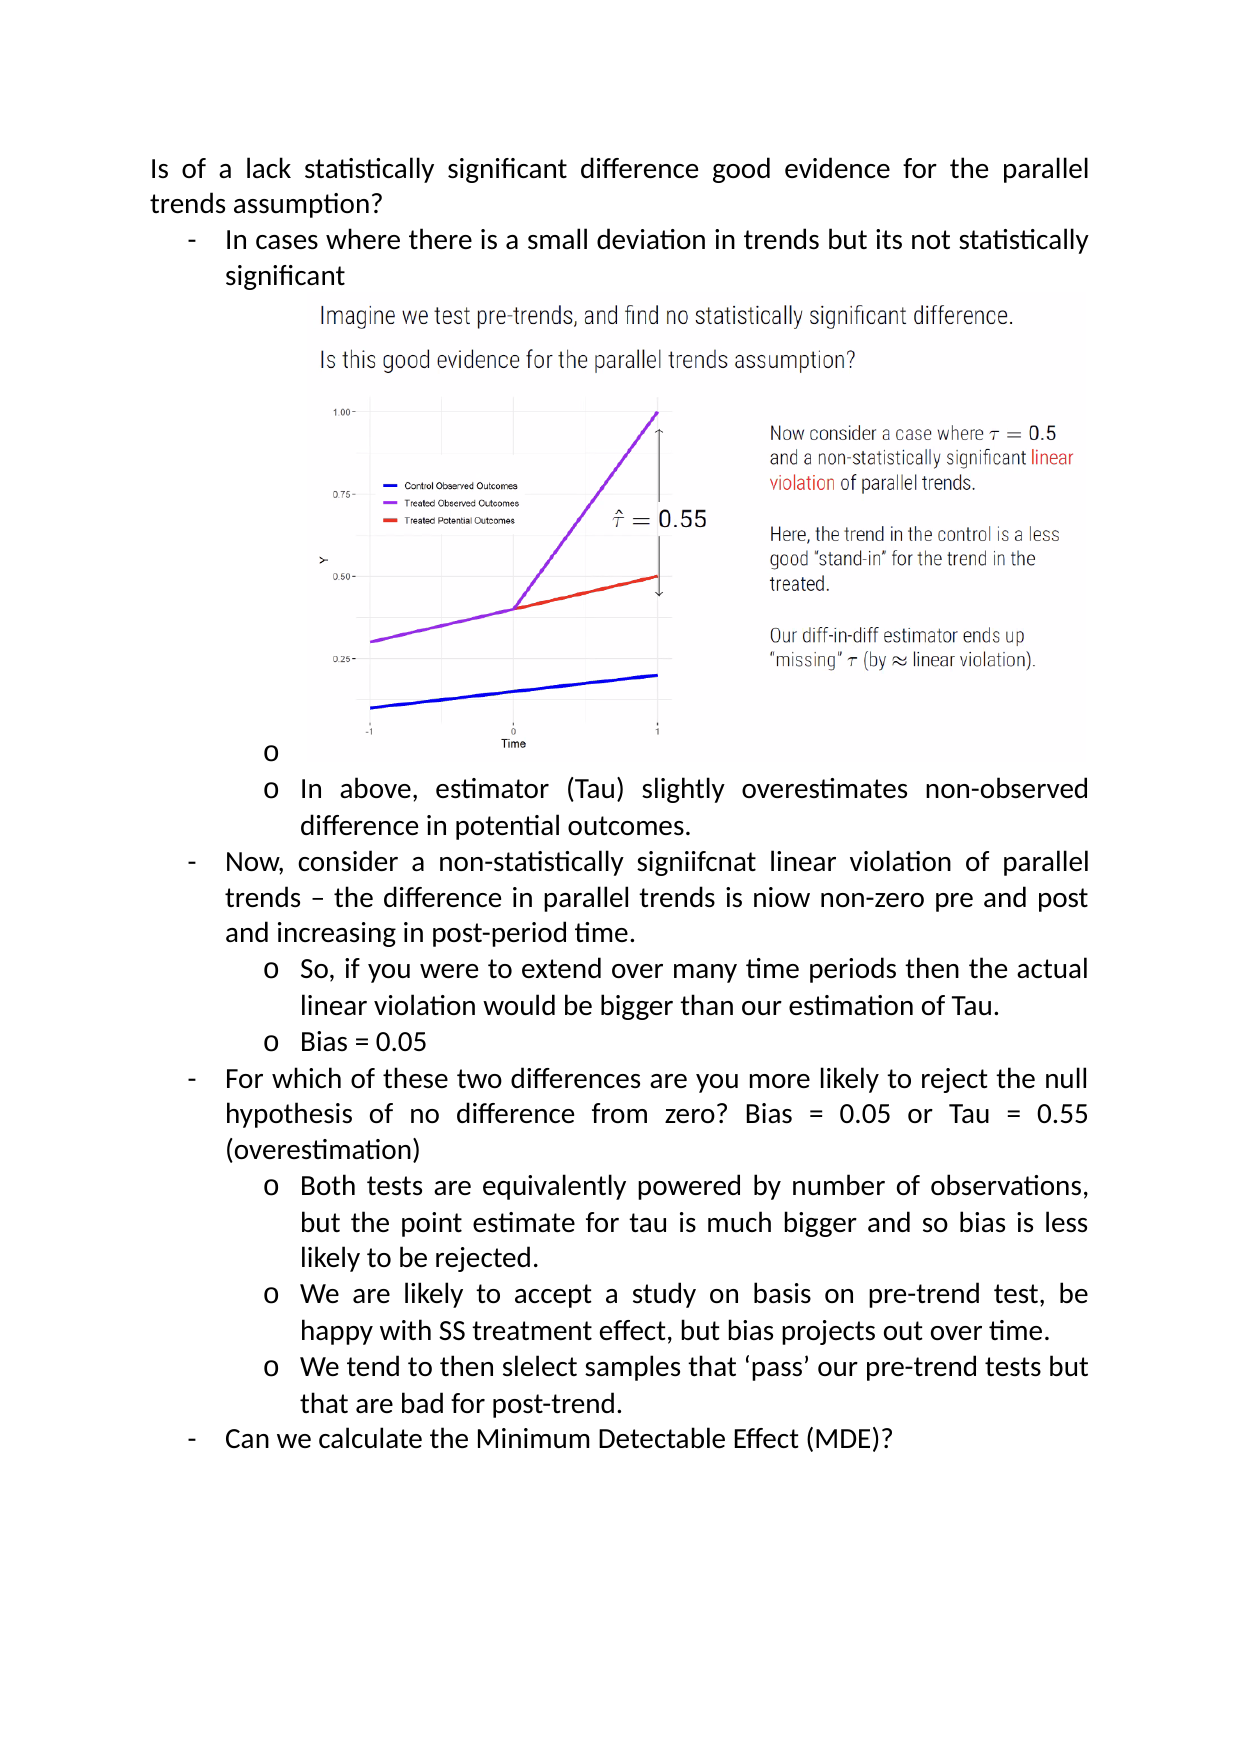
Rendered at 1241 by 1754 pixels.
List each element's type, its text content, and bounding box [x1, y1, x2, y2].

list Bias = 0.05 [262, 1023, 1090, 1060]
list Both tests are equivalently powered by number of observations, but the point estimate for tau is much bigger and so bias is less likely to be rejected. [262, 1167, 1090, 1275]
list For which of these two differences are you more likely to reject the null hypothesis of no difference from zero? Bias = 0.05 or Tau = 0.55 (overestimation) [187, 1060, 1090, 1167]
list We tend to then slelect samples that ‘pass’ our pre-trend tests but that are bad for post-trend. [262, 1348, 1090, 1420]
list Now, consider a non-statistically signiifcnat linear violation of parallel trends – the difference in parallel trends is niow non-zero pre and post and increasing in post-period time. [187, 843, 1090, 950]
list Can we calculate the Minimum Detectable Effect (MDE)? [187, 1420, 1090, 1456]
list In above, estimator (Tau) slightly overestimates non-observed difference in potential outcomes. [262, 770, 1090, 843]
list So, if you were to extend over many time periods then the actual linear violation would be bigger than our estimation of Tau. [262, 950, 1090, 1023]
list We are likely to accept a study on basis on pre-trend test, be happy with SS treatment effect, but bias projects out over time. [262, 1275, 1090, 1348]
list In cases where there is a small deviation in trends but its not statistically significant [187, 221, 1090, 292]
text Is of a lack statistically significant difference good evidence for the parallel trends assumption? [150, 150, 1090, 221]
picture [306, 292, 1086, 762]
